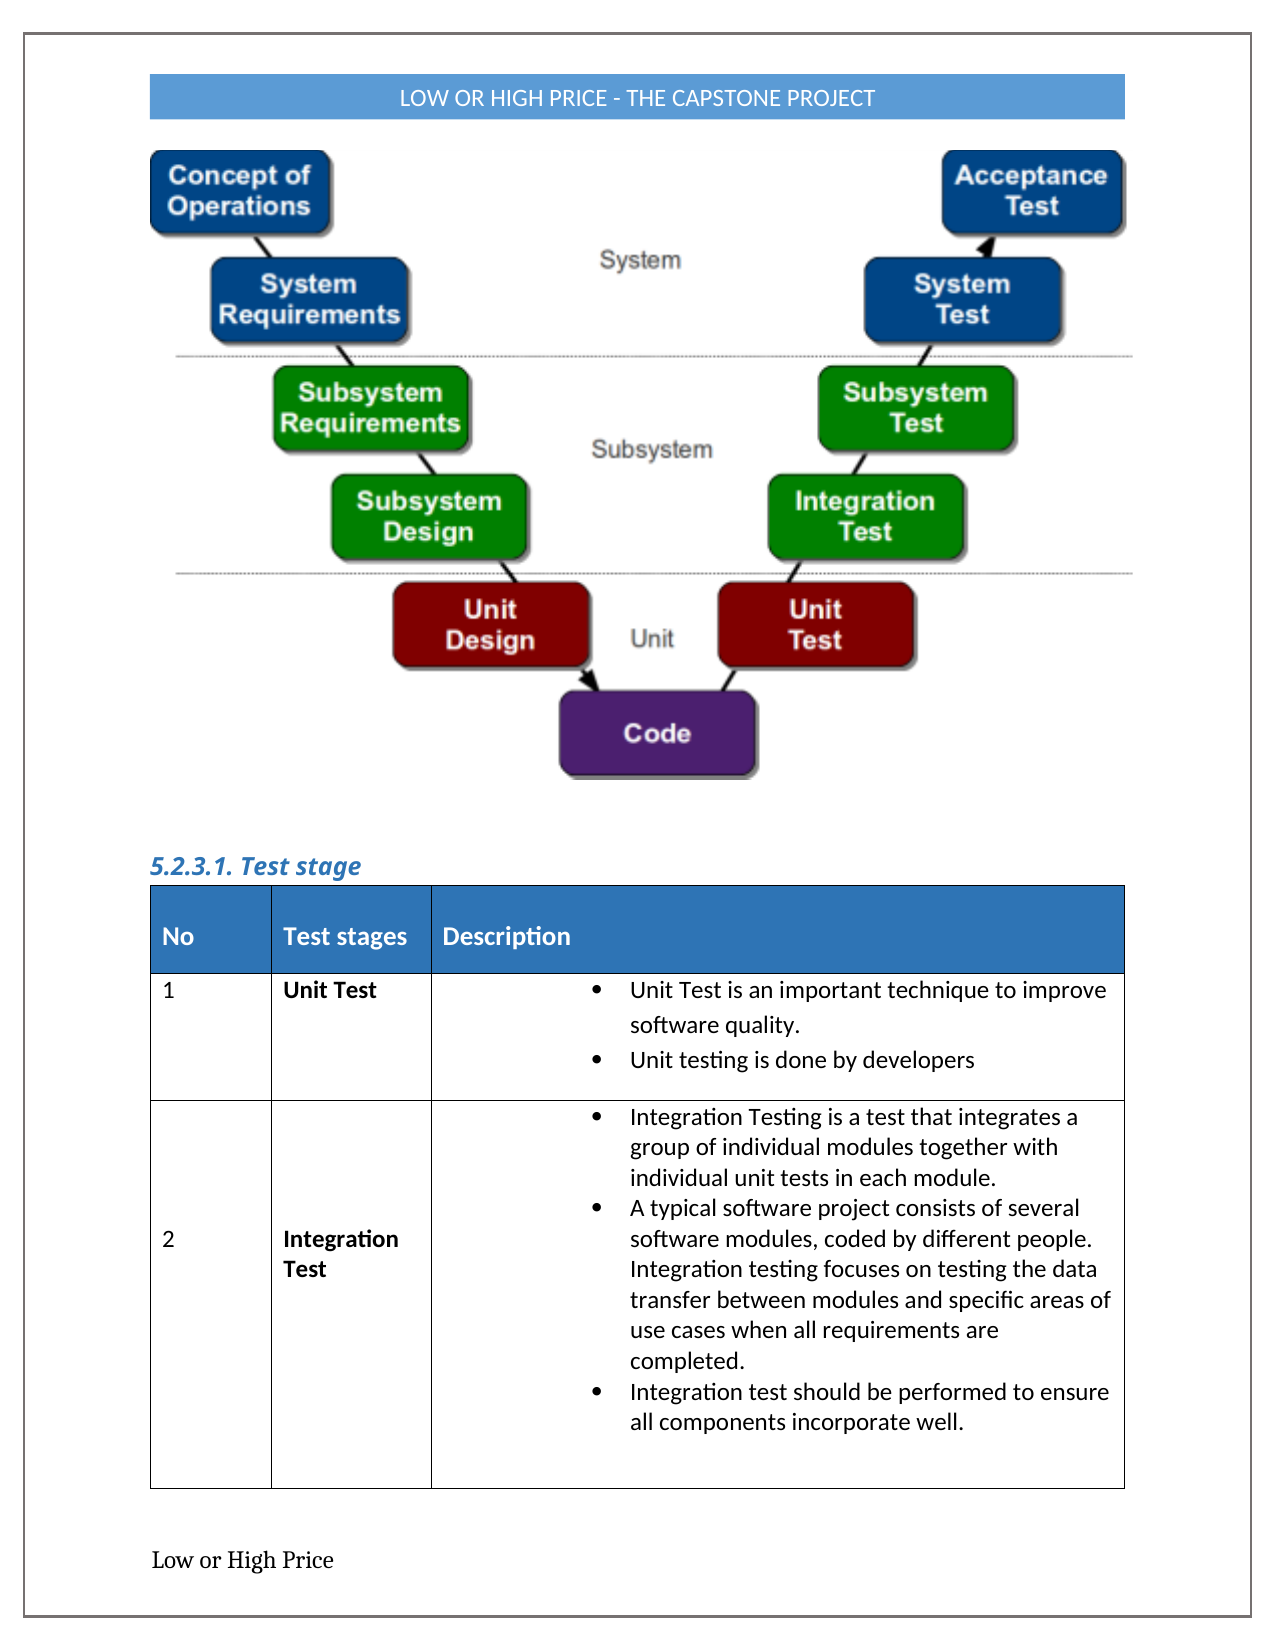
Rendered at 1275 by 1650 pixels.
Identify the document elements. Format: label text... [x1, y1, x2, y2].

picture [150, 150, 1133, 780]
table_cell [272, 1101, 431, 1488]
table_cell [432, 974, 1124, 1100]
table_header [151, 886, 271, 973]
subtitle 5.2.3.1. Test stage [150, 848, 1125, 882]
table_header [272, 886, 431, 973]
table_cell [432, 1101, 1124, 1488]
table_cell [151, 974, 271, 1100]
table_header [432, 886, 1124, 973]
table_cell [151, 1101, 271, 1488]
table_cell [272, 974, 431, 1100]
